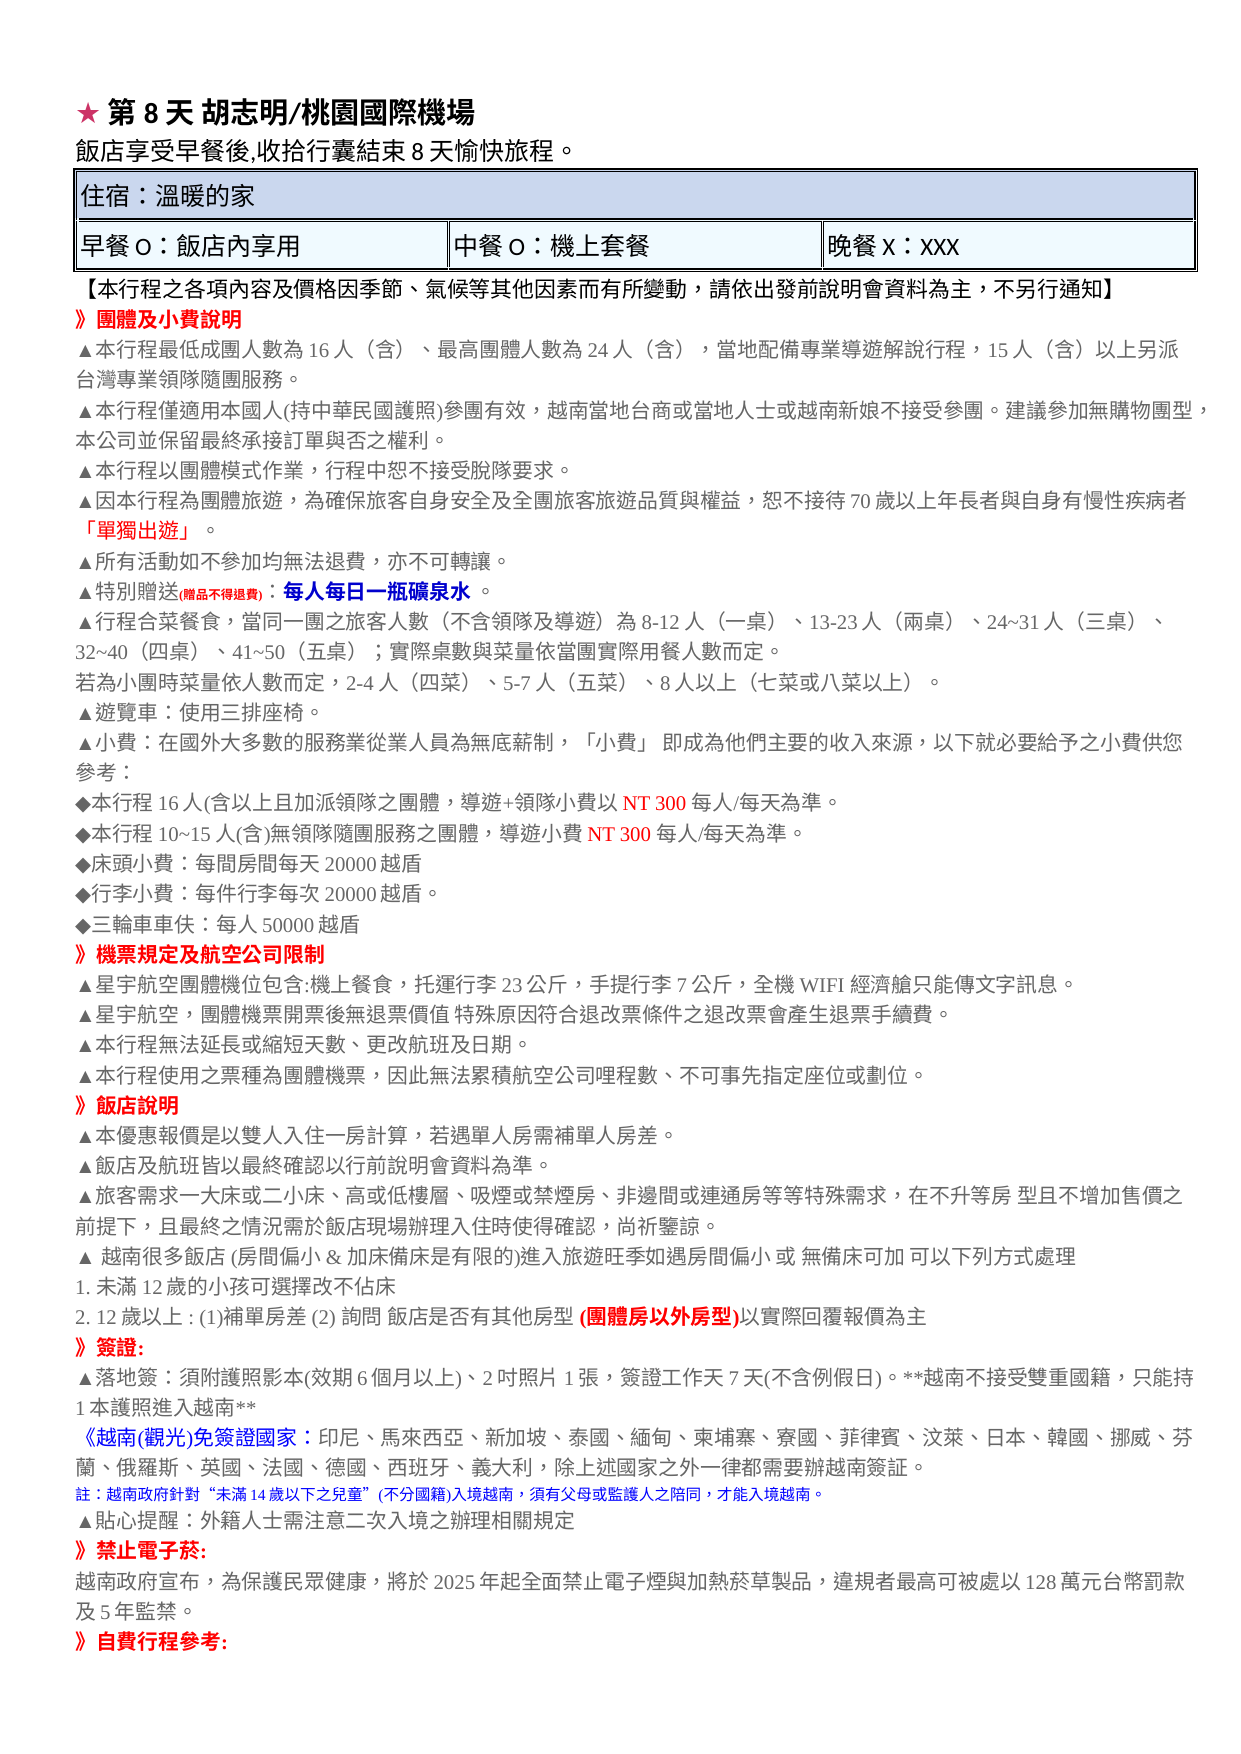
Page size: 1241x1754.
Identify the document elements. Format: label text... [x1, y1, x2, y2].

text ★ 第 8 天 胡志明/桃園國際機場 [75, 89, 1196, 132]
table_cell 晚餐X：XXX [823, 218, 1195, 268]
table_cell 早餐O：飯店內享用 [77, 218, 449, 268]
text 飯店享受早餐後,收拾行囊結束8天愉快旅程。 [75, 132, 1196, 168]
table_header 住宿：溫暖的家 [77, 172, 1194, 218]
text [75, 424, 1196, 1656]
table_cell 中餐O：機上套餐 [449, 222, 822, 268]
text 【本行程之各項內容及價格因季節、氣候等其他因素而有所變動，請依出發前說明會資料為主，不另行通知】 [75, 272, 1196, 303]
